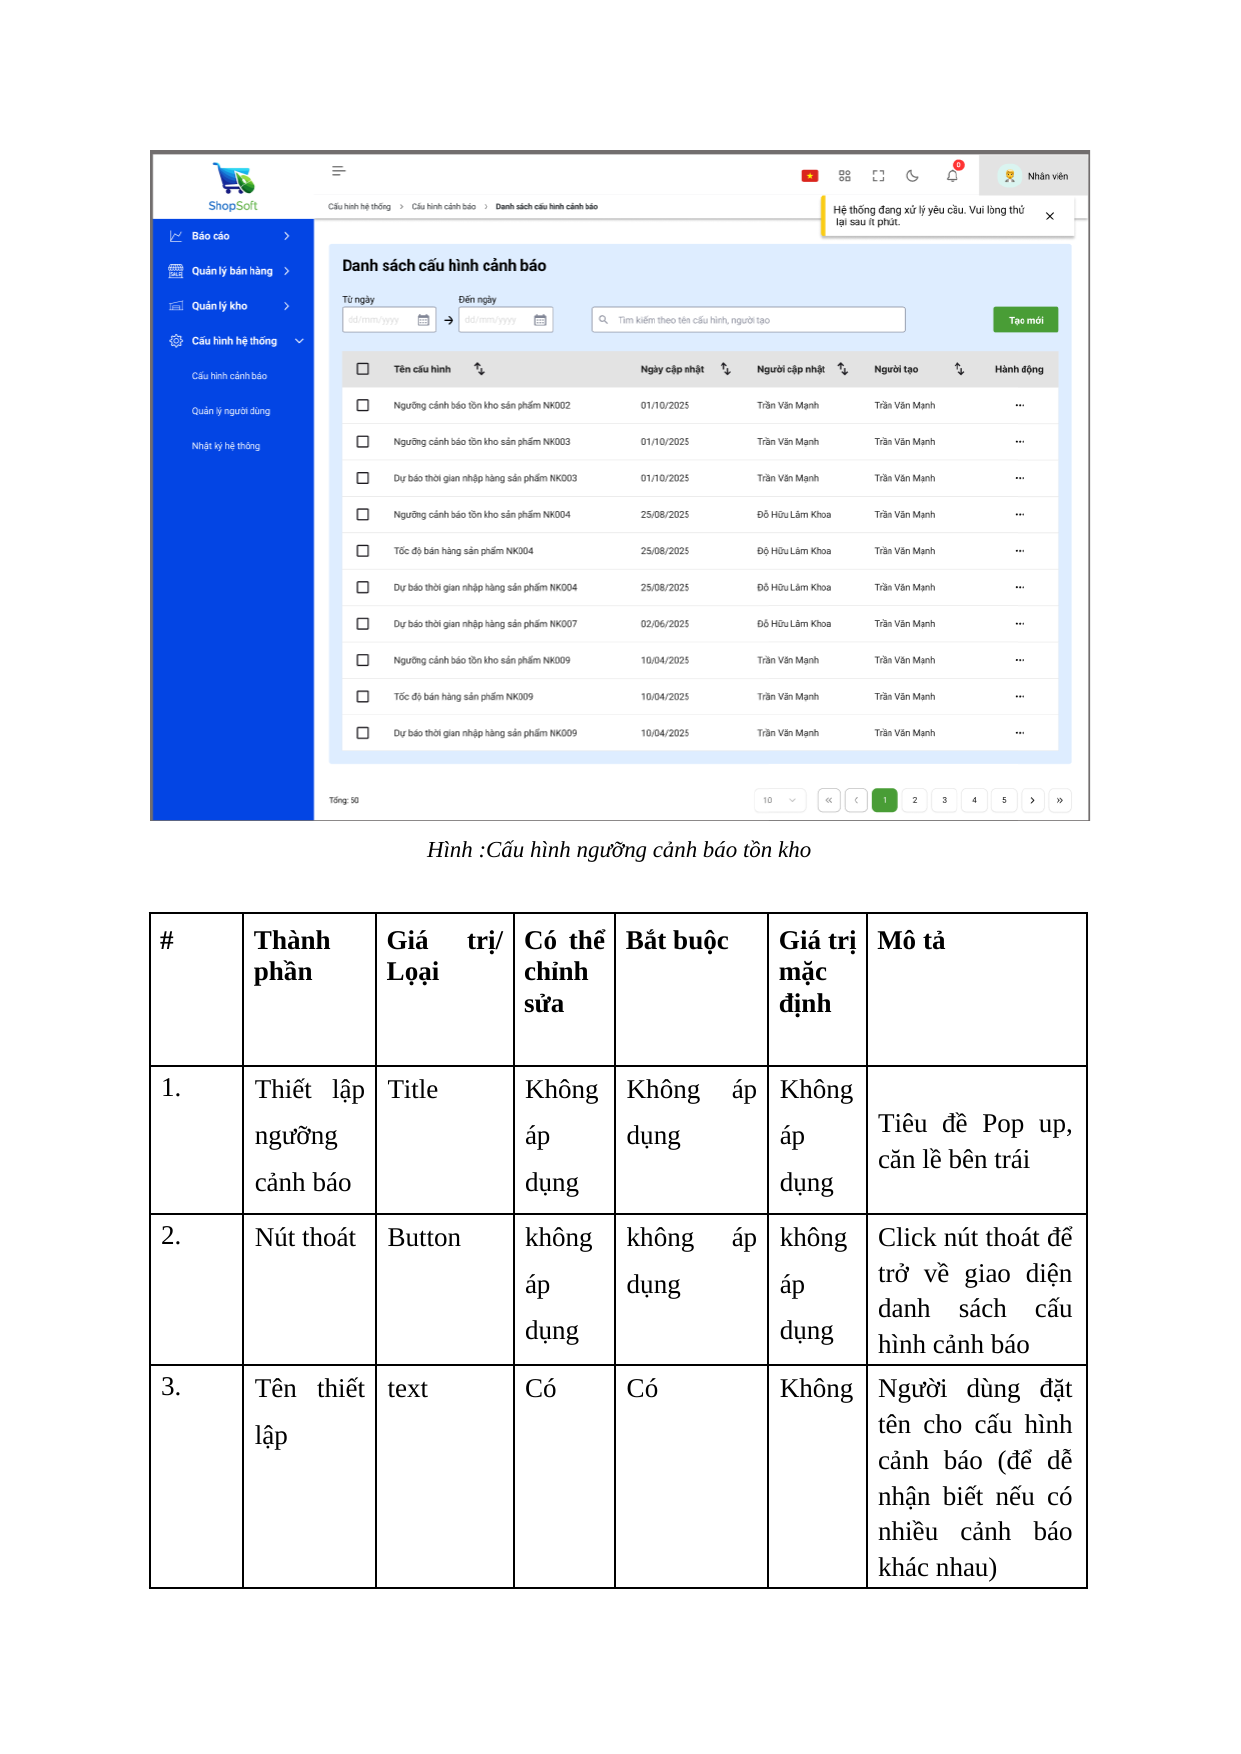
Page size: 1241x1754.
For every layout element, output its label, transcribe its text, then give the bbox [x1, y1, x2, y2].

table_cell Người dùng đặt tên cho cấu hình cảnh báo (để dễ nhận biết nếu có nhiều cảnh báo khác nhau) [868, 1366, 1086, 1587]
table_cell không áp dụng [515, 1215, 614, 1364]
table_cell không áp dụng [769, 1215, 866, 1364]
table_header Mô tả [868, 914, 1086, 1064]
table_cell Có [515, 1366, 614, 1587]
table_header Giá trị/ Lọại [377, 914, 513, 1064]
table_header # [151, 914, 242, 1064]
table_cell 3. [151, 1366, 242, 1587]
table_cell Tên thiết lập [244, 1366, 375, 1587]
table_cell text [377, 1366, 513, 1587]
table_cell Tiêu đề Pop up, căn lề bên trái [868, 1067, 1086, 1213]
table_cell Có [616, 1366, 767, 1587]
table_cell Thiết lập ngưỡng cảnh báo [244, 1067, 375, 1213]
table_cell Click nút thoát để trở về giao diện danh sách cấu hình cảnh báo [868, 1215, 1086, 1364]
table_cell Không áp dụng [616, 1067, 767, 1213]
table_cell Không [769, 1366, 866, 1587]
table_cell Nút thoát [244, 1215, 375, 1364]
table_cell Không áp dụng [515, 1067, 614, 1213]
table_cell 2. [151, 1215, 242, 1364]
table_cell Button [377, 1215, 513, 1364]
table_header Bắt buộc [616, 914, 767, 1064]
table_header Giá trị mặc định [769, 914, 866, 1064]
table_header Có thể chỉnh sửa [515, 914, 614, 1064]
table_cell không áp dụng [616, 1215, 767, 1364]
table_header Thành phần [244, 914, 375, 1064]
table_cell Title [377, 1067, 513, 1213]
picture [150, 150, 1091, 821]
text Hình :Cấu hình ngưỡng cảnh báo tồn kho [150, 836, 1090, 863]
table_cell 1. [151, 1067, 242, 1213]
table_cell Không áp dụng [769, 1067, 866, 1213]
